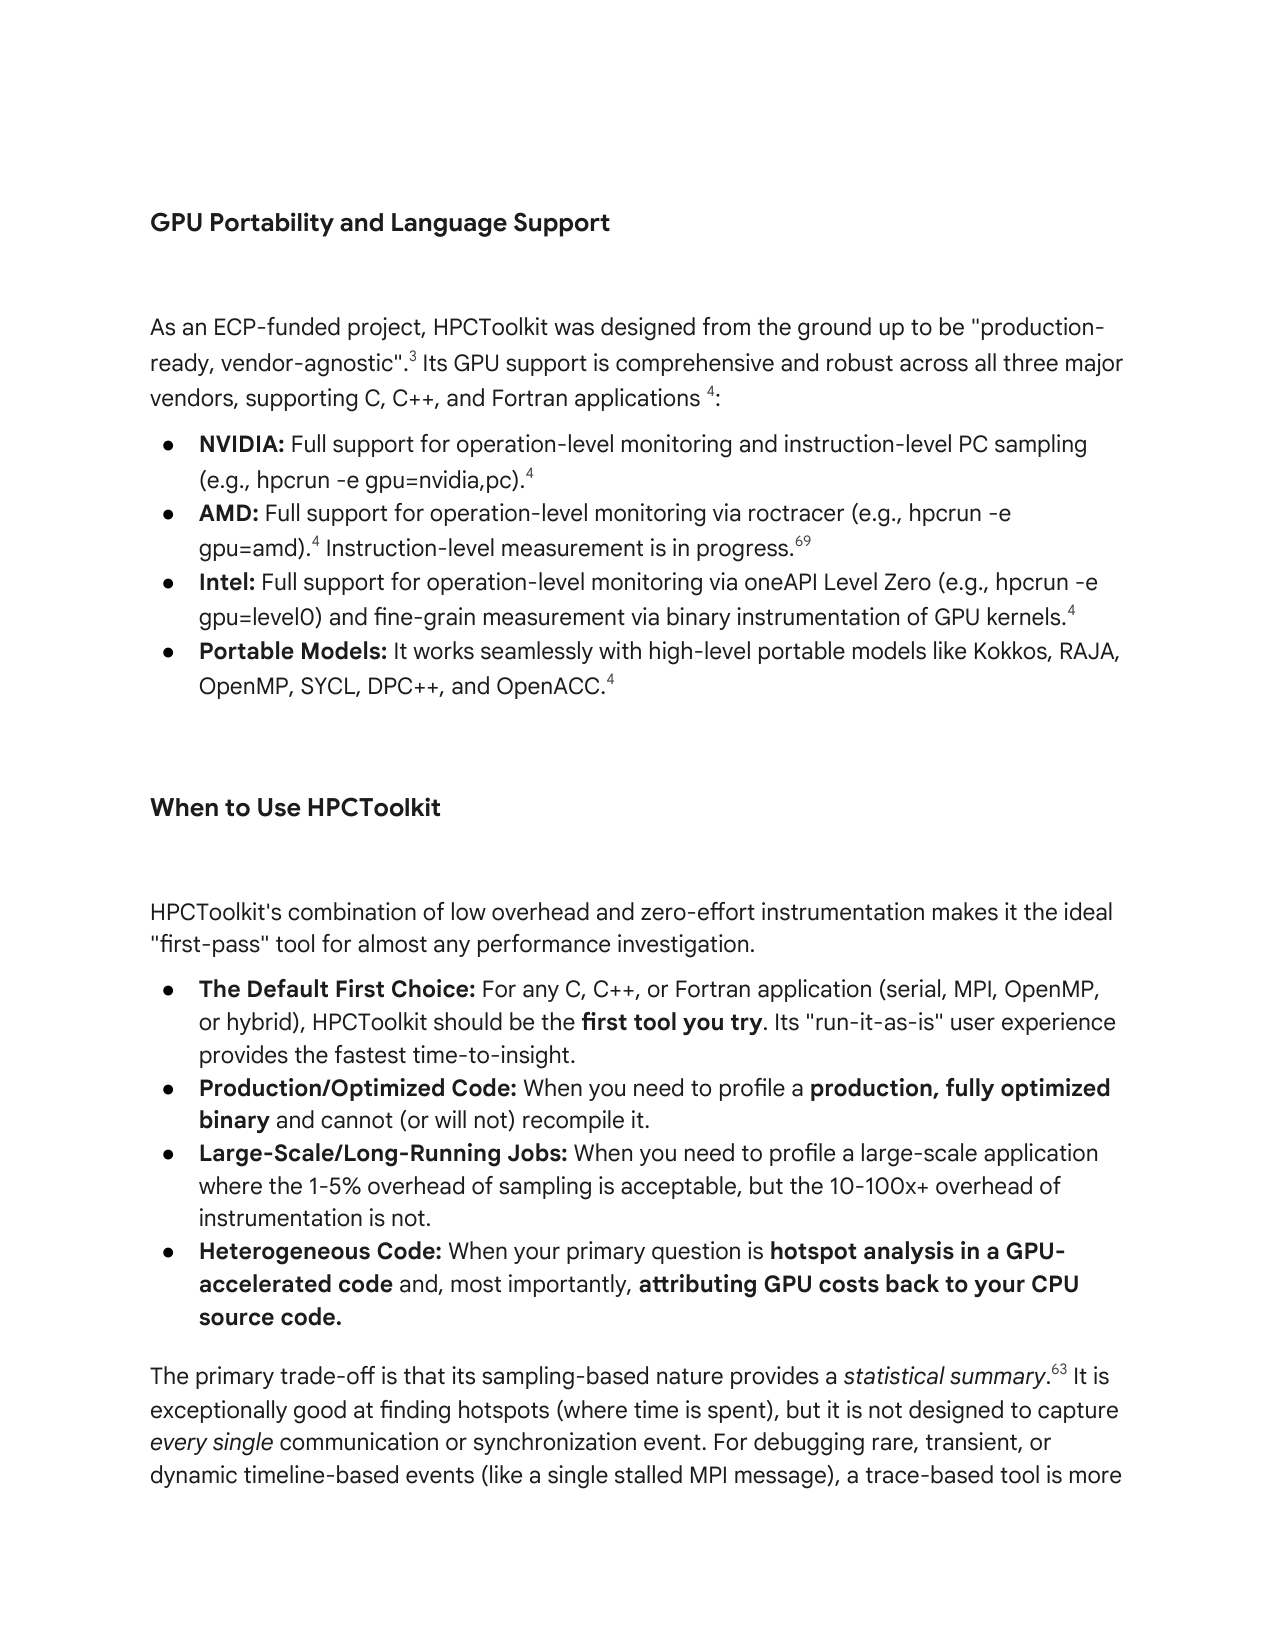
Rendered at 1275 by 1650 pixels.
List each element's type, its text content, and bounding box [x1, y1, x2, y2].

subtitle When to Use HPCToolkit [150, 792, 1125, 823]
list The Default First Choice: For any C, C++, or Fortran application (serial, MPI, OpenMP, or hybrid), HPCToolkit should be the first tool you try. Its "run-it-as-is" user experience provides the fastest time-to-insight. [161, 976, 1125, 1070]
list Intel: Full support for operation-level monitoring via oneAPI Level Zero (e.g., hpcrun -e gpu=level0) and fine-grain measurement via binary instrumentation of GPU kernels.4 [161, 568, 1125, 633]
list Large-Scale/Long-Running Jobs: When you need to profile a large-scale application where the 1-5% overhead of sampling is acceptable, but the 10-100x+ overhead of instrumentation is not. [161, 1139, 1125, 1233]
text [150, 1361, 1125, 1490]
list Portable Models: It works seamlessly with high-level portable models like Kokkos, RAJA, OpenMP, SYCL, DPC++, and OpenACC.4 [161, 637, 1125, 702]
list NVIDIA: Full support for operation-level monitoring and instruction-level PC sampling (e.g., hpcrun -e gpu=nvidia,pc).4 [161, 431, 1125, 495]
list Heterogeneous Code: When your primary question is hotspot analysis in a GPU-accelerated code and, most importantly, attributing GPU costs back to your CPU source code. [161, 1237, 1125, 1332]
list Production/Optimized Code: When you need to profile a production, fully optimized binary and cannot (or will not) recompile it. [161, 1074, 1125, 1135]
list AMD: Full support for operation-level monitoring via roctracer (e.g., hpcrun -e gpu=amd).4 Instruction-level measurement is in progress.69 [161, 499, 1125, 564]
text HPCToolkit's combination of low overhead and zero-effort instrumentation makes it the ideal "first-pass" tool for almost any performance investigation. [150, 898, 1125, 959]
subtitle GPU Portability and Language Support [150, 208, 1125, 239]
text As an ECP-funded project, HPCToolkit was designed from the ground up to be "production-ready, vendor-agnostic".3 Its GPU support is comprehensive and robust across all three major vendors, supporting C, C++, and Fortran applications 4: [150, 314, 1125, 414]
